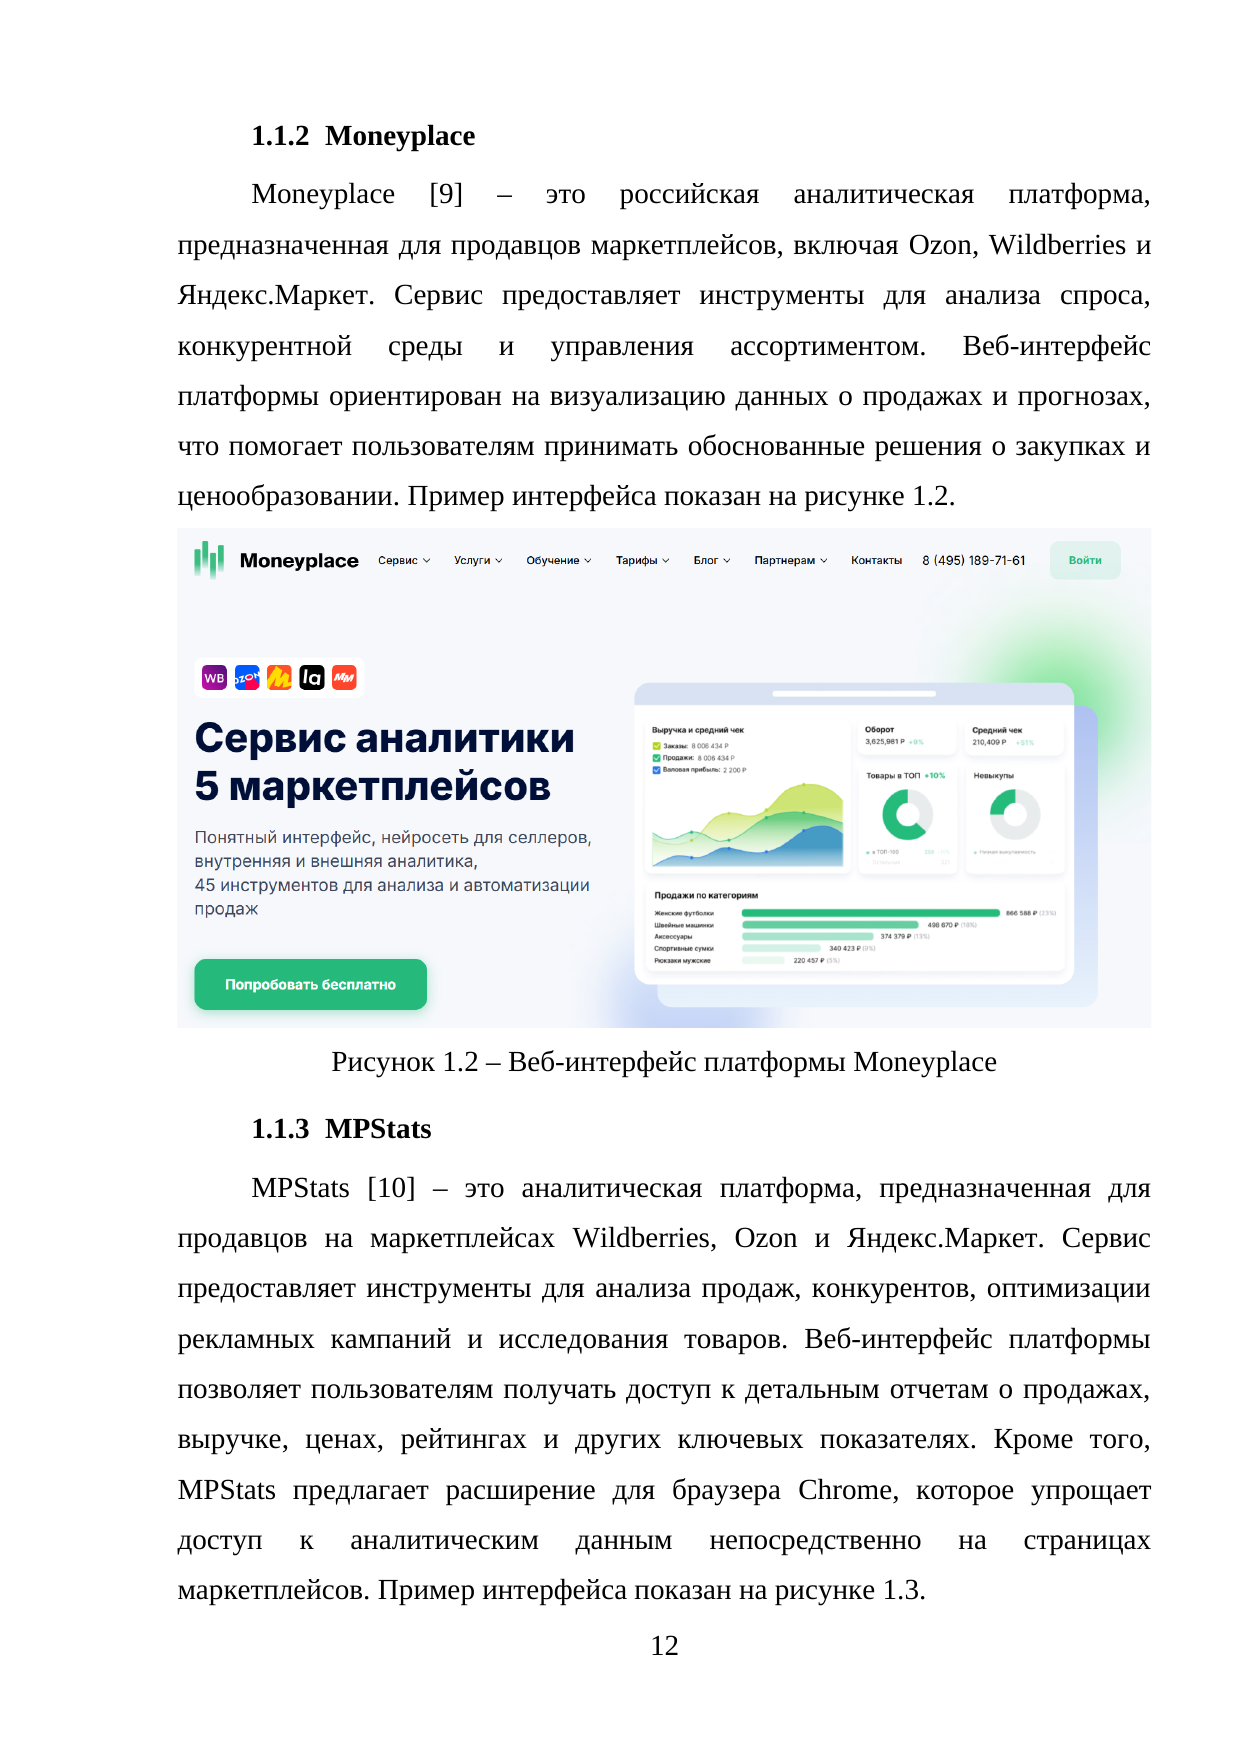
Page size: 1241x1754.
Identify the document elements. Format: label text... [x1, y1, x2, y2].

text MPStats [177, 1111, 1152, 1145]
text Moneyplace [9] – это российская аналитическая платформа, предназначенная для продавцов маркетплейсов, включая Ozon, Wildberries и Яндекс.Маркет. Сервис предоставляет инструменты для анализа спроса, конкурентной среды и управления ассортиментом. Веб-интерфейс платформы ориентирован на визуализацию данных о продажах и прогнозах, что помогает пользователям принимать обоснованные решения о закупках и ценообразовании. Пример интерфейса показан на рисунке 1.2. [177, 177, 1152, 512]
picture [177, 528, 1152, 1028]
text Moneyplace [177, 118, 1152, 152]
text Рисунок 1.2 – Веб-интерфейс платформы Moneyplace [177, 1044, 1152, 1078]
text MPStats [10] – это аналитическая платформа, предназначенная для продавцов на маркетплейсах Wildberries, Ozon и Яндекс.Маркет. Сервис предоставляет инструменты для анализа продаж, конкурентов, оптимизации рекламных кампаний и исследования товаров. Веб-интерфейс платформы позволяет пользователям получать доступ к детальным отчетам о продажах, выручке, ценах, рейтингах и других ключевых показателях. Кроме того, MPStats предлагает расширение для браузера Chrome, которое упрощает доступ к аналитическим данным непосредственно на страницах маркетплейсов. Пример интерфейса показан на рисунке 1.3. [177, 1170, 1152, 1606]
